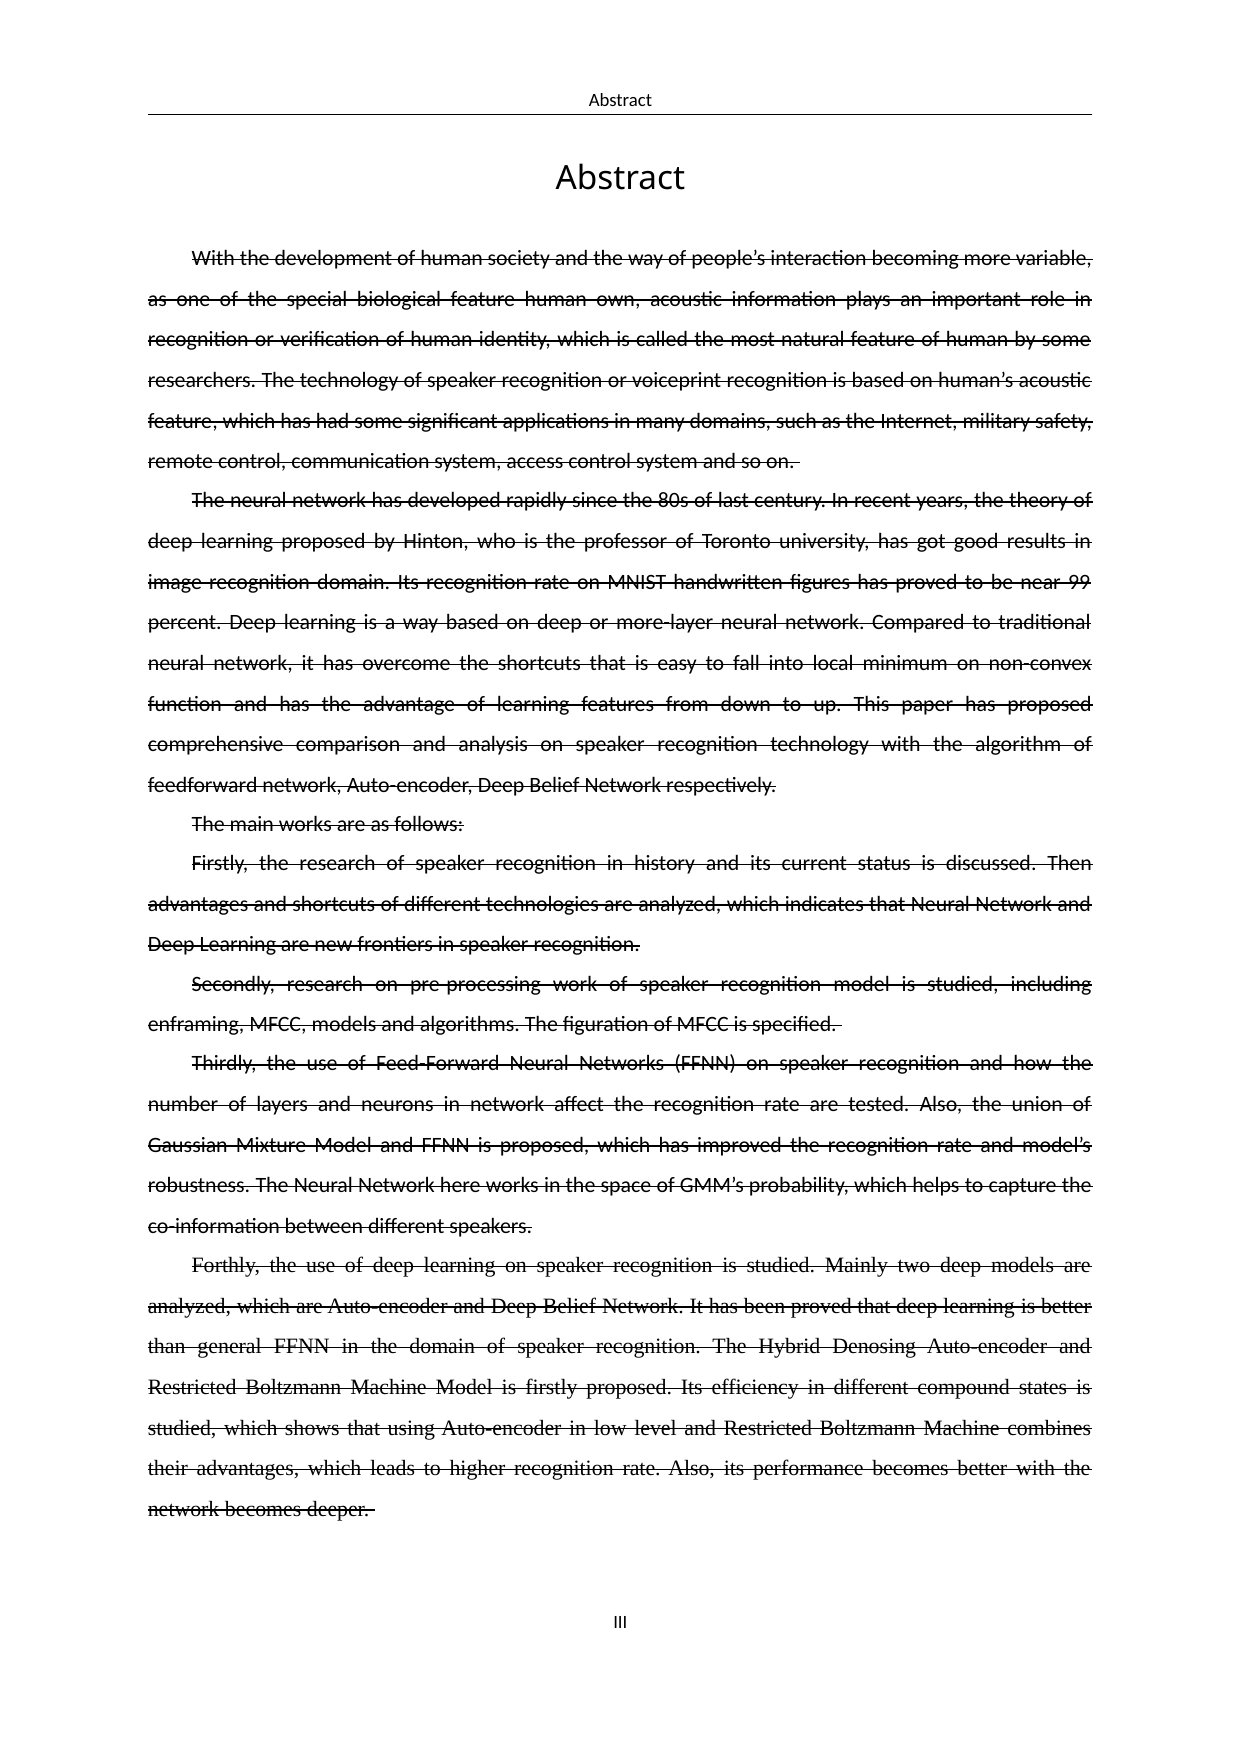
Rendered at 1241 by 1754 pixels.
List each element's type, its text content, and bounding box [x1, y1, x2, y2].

text Abstract [148, 144, 1092, 209]
text With the development of human society and the way of people’s interaction becoming more variable, as one of the special biological feature human own, acoustic information plays an important role in recognition or verification of human identity, which is called the most natural feature of human by some researchers. The technology of speaker recognition or voiceprint recognition is based on human’s acoustic feature, which has had some significant applications in many domains, such as the Internet, military safety, remote control, communication system, access control system and so on. [148, 241, 1092, 299]
text Firstly, the research of speaker recognition in history and its current status is discussed. Then advantages and shortcuts of different technologies are analyzed, which indicates that Neural Network and Deep Learning are new frontiers in speaker recognition. [148, 846, 1092, 904]
text With the development of human society and the way of people’s interaction becoming more variable, as one of the special biological feature human own, acoustic information plays an important role in recognition or verification of human identity, which is called the most natural feature of human by some researchers. The technology of speaker recognition or voiceprint recognition is based on human’s acoustic feature, which has had some significant applications in many domains, such as the Internet, military safety, remote control, communication system, access control system and so on. [148, 301, 1092, 381]
text Secondly, research on pre-processing work of speaker recognition model is studied, including enframing, MFCC, models and algorithms. The figuration of MFCC is specified. [148, 967, 1092, 1040]
text Forthly, the use of deep learning on speaker recognition is studied. Mainly two deep models are analyzed, which are Auto-encoder and Deep Belief Network. It has been proved that deep learning is better than general FFNN in the domain of speaker recognition. The Hybrid Denosing Auto-encoder and Restricted Boltzmann Machine Model is firstly proposed. Its efficiency in different compound states is studied, which shows that using Auto-encoder in low level and Restricted Boltzmann Machine combines their advantages, which leads to higher recognition rate. Also, its performance becomes better with the network becomes deeper. [148, 1470, 1092, 1524]
text The main works are as follows: [148, 807, 1092, 840]
text Thirdly, the use of Feed-Forward Neural Networks (FFNN) on speaker recognition and how the number of layers and neurons in network affect the recognition rate are tested. Also, the union of Gaussian Mixture Model and FFNN is proposed, which has improved the recognition rate and model’s robustness. The Neural Network here works in the space of GMM’s probability, which helps to capture the co-information between different speakers. [148, 1106, 1092, 1145]
text The neural network has developed rapidly since the 80s of last century. In recent years, the theory of deep learning proposed by Hinton, who is the professor of Toronto university, has got good results in image recognition domain. Its recognition rate on MNIST handwritten figures has proved to be near 99 percent. Deep learning is a way based on deep or more-layer neural network. Compared to traditional neural network, it has overcome the shortcuts that is easy to fall into local minimum on non-convex function and has the advantage of learning features from down to up. This paper has proposed comprehensive comparison and analysis on speaker recognition technology with the algorithm of feedforward network, Auto-encoder, Deep Belief Network respectively. [148, 484, 1092, 542]
text The neural network has developed rapidly since the 80s of last century. In recent years, the theory of deep learning proposed by Hinton, who is the professor of Toronto university, has got good results in image recognition domain. Its recognition rate on MNIST handwritten figures has proved to be near 99 percent. Deep learning is a way based on deep or more-layer neural network. Compared to traditional neural network, it has overcome the shortcuts that is easy to fall into local minimum on non-convex function and has the advantage of learning features from down to up. This paper has proposed comprehensive comparison and analysis on speaker recognition technology with the algorithm of feedforward network, Auto-encoder, Deep Belief Network respectively. [148, 543, 1092, 664]
text Thirdly, the use of Feed-Forward Neural Networks (FFNN) on speaker recognition and how the number of layers and neurons in network affect the recognition rate are tested. Also, the union of Gaussian Mixture Model and FFNN is proposed, which has improved the recognition rate and model’s robustness. The Neural Network here works in the space of GMM’s probability, which helps to capture the co-information between different speakers. [148, 1187, 1092, 1242]
text Forthly, the use of deep learning on speaker recognition is studied. Mainly two deep models are analyzed, which are Auto-encoder and Deep Belief Network. It has been proved that deep learning is better than general FFNN in the domain of speaker recognition. The Hybrid Denosing Auto-encoder and Restricted Boltzmann Machine Model is firstly proposed. Its efficiency in different compound states is studied, which shows that using Auto-encoder in low level and Restricted Boltzmann Machine combines their advantages, which leads to higher recognition rate. Also, its performance becomes better with the network becomes deeper. [148, 1429, 1092, 1469]
text With the development of human society and the way of people’s interaction becoming more variable, as one of the special biological feature human own, acoustic information plays an important role in recognition or verification of human identity, which is called the most natural feature of human by some researchers. The technology of speaker recognition or voiceprint recognition is based on human’s acoustic feature, which has had some significant applications in many domains, such as the Internet, military safety, remote control, communication system, access control system and so on. [148, 382, 1092, 421]
text The neural network has developed rapidly since the 80s of last century. In recent years, the theory of deep learning proposed by Hinton, who is the professor of Toronto university, has got good results in image recognition domain. Its recognition rate on MNIST handwritten figures has proved to be near 99 percent. Deep learning is a way based on deep or more-layer neural network. Compared to traditional neural network, it has overcome the shortcuts that is easy to fall into local minimum on non-convex function and has the advantage of learning features from down to up. This paper has proposed comprehensive comparison and analysis on speaker recognition technology with the algorithm of feedforward network, Auto-encoder, Deep Belief Network respectively. [148, 746, 1092, 801]
text With the development of human society and the way of people’s interaction becoming more variable, as one of the special biological feature human own, acoustic information plays an important role in recognition or verification of human identity, which is called the most natural feature of human by some researchers. The technology of speaker recognition or voiceprint recognition is based on human’s acoustic feature, which has had some significant applications in many domains, such as the Internet, military safety, remote control, communication system, access control system and so on. [148, 423, 1092, 477]
text Thirdly, the use of Feed-Forward Neural Networks (FFNN) on speaker recognition and how the number of layers and neurons in network affect the recognition rate are tested. Also, the union of Gaussian Mixture Model and FFNN is proposed, which has improved the recognition rate and model’s robustness. The Neural Network here works in the space of GMM’s probability, which helps to capture the co-information between different speakers. [148, 1147, 1092, 1186]
text Forthly, the use of deep learning on speaker recognition is studied. Mainly two deep models are analyzed, which are Auto-encoder and Deep Belief Network. It has been proved that deep learning is better than general FFNN in the domain of speaker recognition. The Hybrid Denosing Auto-encoder and Restricted Boltzmann Machine Model is firstly proposed. Its efficiency in different compound states is studied, which shows that using Auto-encoder in low level and Restricted Boltzmann Machine combines their advantages, which leads to higher recognition rate. Also, its performance becomes better with the network becomes deeper. [148, 1248, 1092, 1306]
text Firstly, the research of speaker recognition in history and its current status is discussed. Then advantages and shortcuts of different technologies are analyzed, which indicates that Neural Network and Deep Learning are new frontiers in speaker recognition. [148, 906, 1092, 960]
text Forthly, the use of deep learning on speaker recognition is studied. Mainly two deep models are analyzed, which are Auto-encoder and Deep Belief Network. It has been proved that deep learning is better than general FFNN in the domain of speaker recognition. The Hybrid Denosing Auto-encoder and Restricted Boltzmann Machine Model is firstly proposed. Its efficiency in different compound states is studied, which shows that using Auto-encoder in low level and Restricted Boltzmann Machine combines their advantages, which leads to higher recognition rate. Also, its performance becomes better with the network becomes deeper. [148, 1348, 1092, 1388]
text Thirdly, the use of Feed-Forward Neural Networks (FFNN) on speaker recognition and how the number of layers and neurons in network affect the recognition rate are tested. Also, the union of Gaussian Mixture Model and FFNN is proposed, which has improved the recognition rate and model’s robustness. The Neural Network here works in the space of GMM’s probability, which helps to capture the co-information between different speakers. [148, 1047, 1092, 1105]
